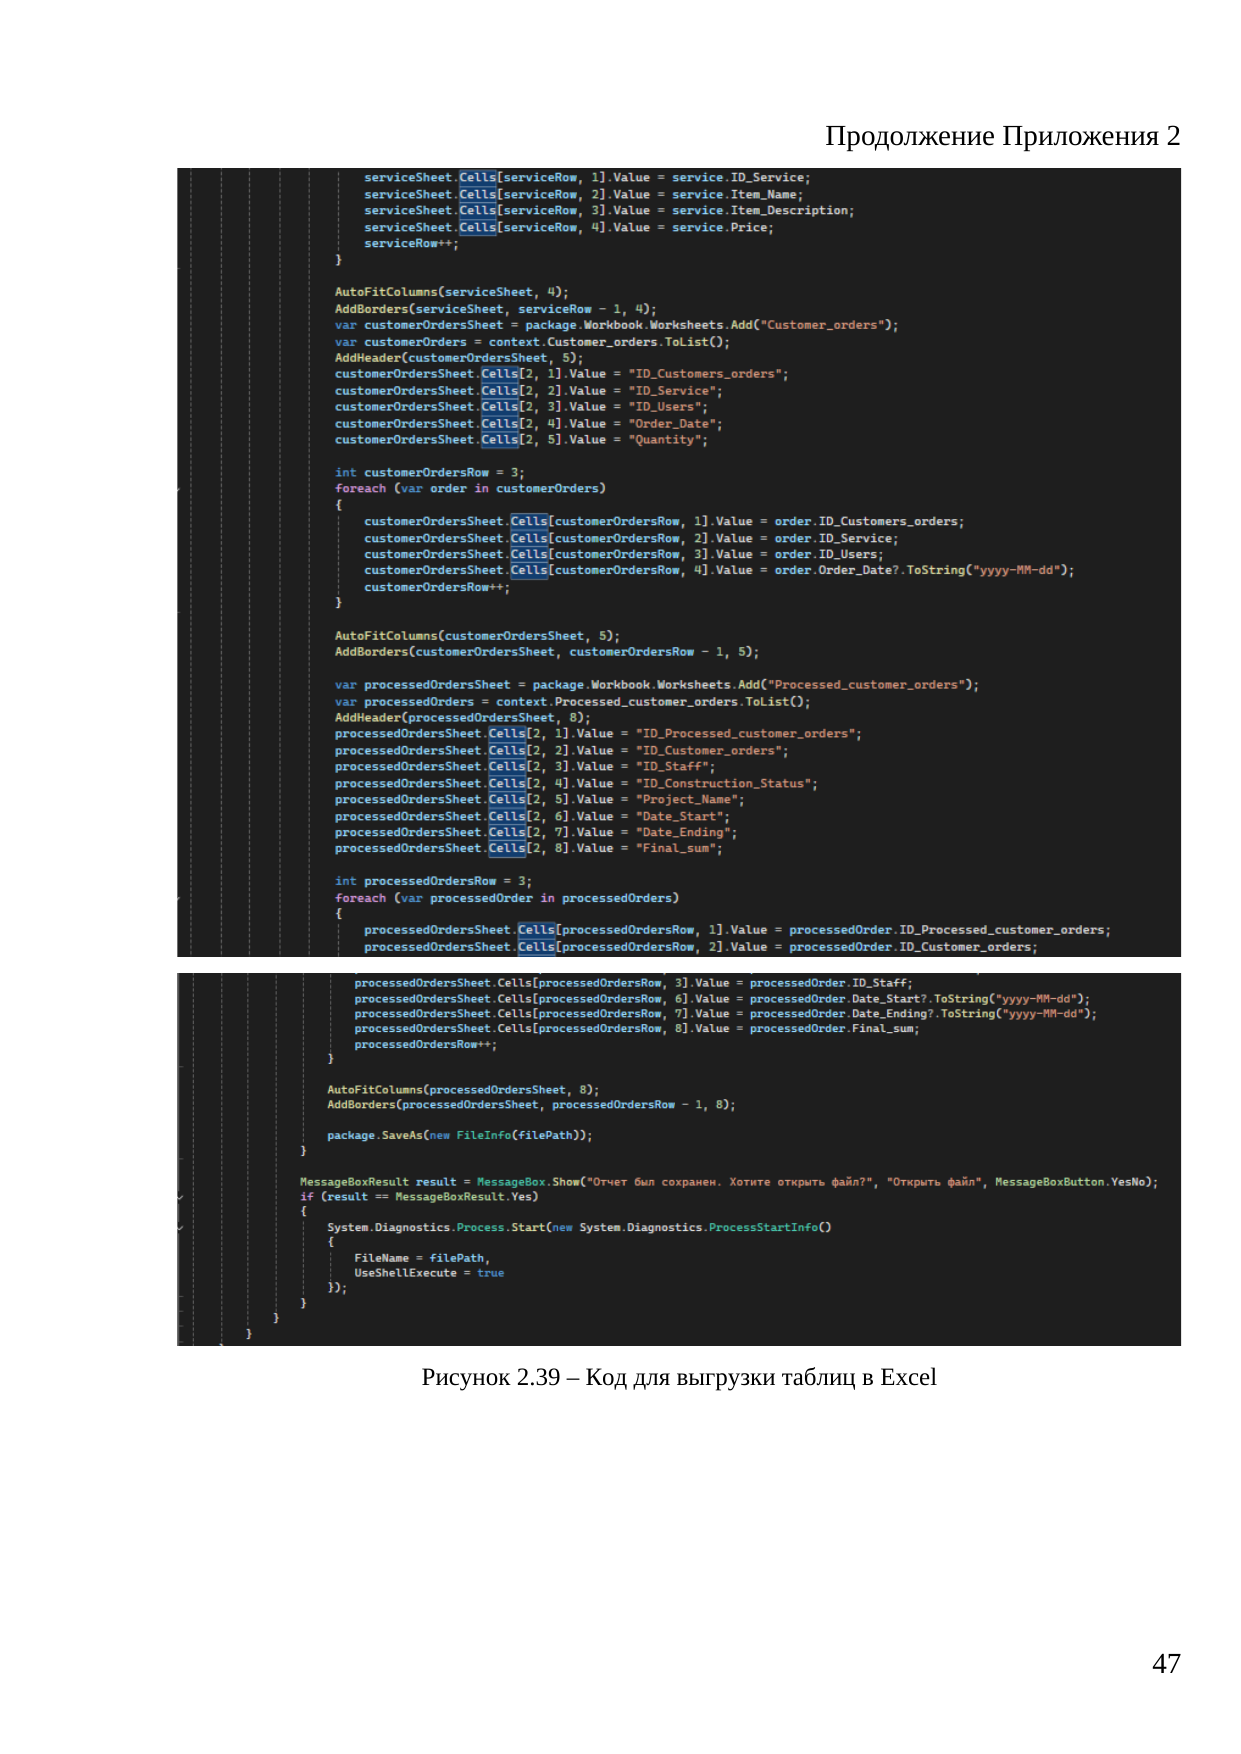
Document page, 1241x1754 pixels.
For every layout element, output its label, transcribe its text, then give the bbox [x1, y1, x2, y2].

text Продолжение Приложения 2 [177, 118, 1181, 152]
picture [177, 973, 1182, 1346]
text Рисунок 2.39 – Код для выгрузки таблиц в Excel [177, 1362, 1181, 1391]
picture [177, 168, 1182, 957]
